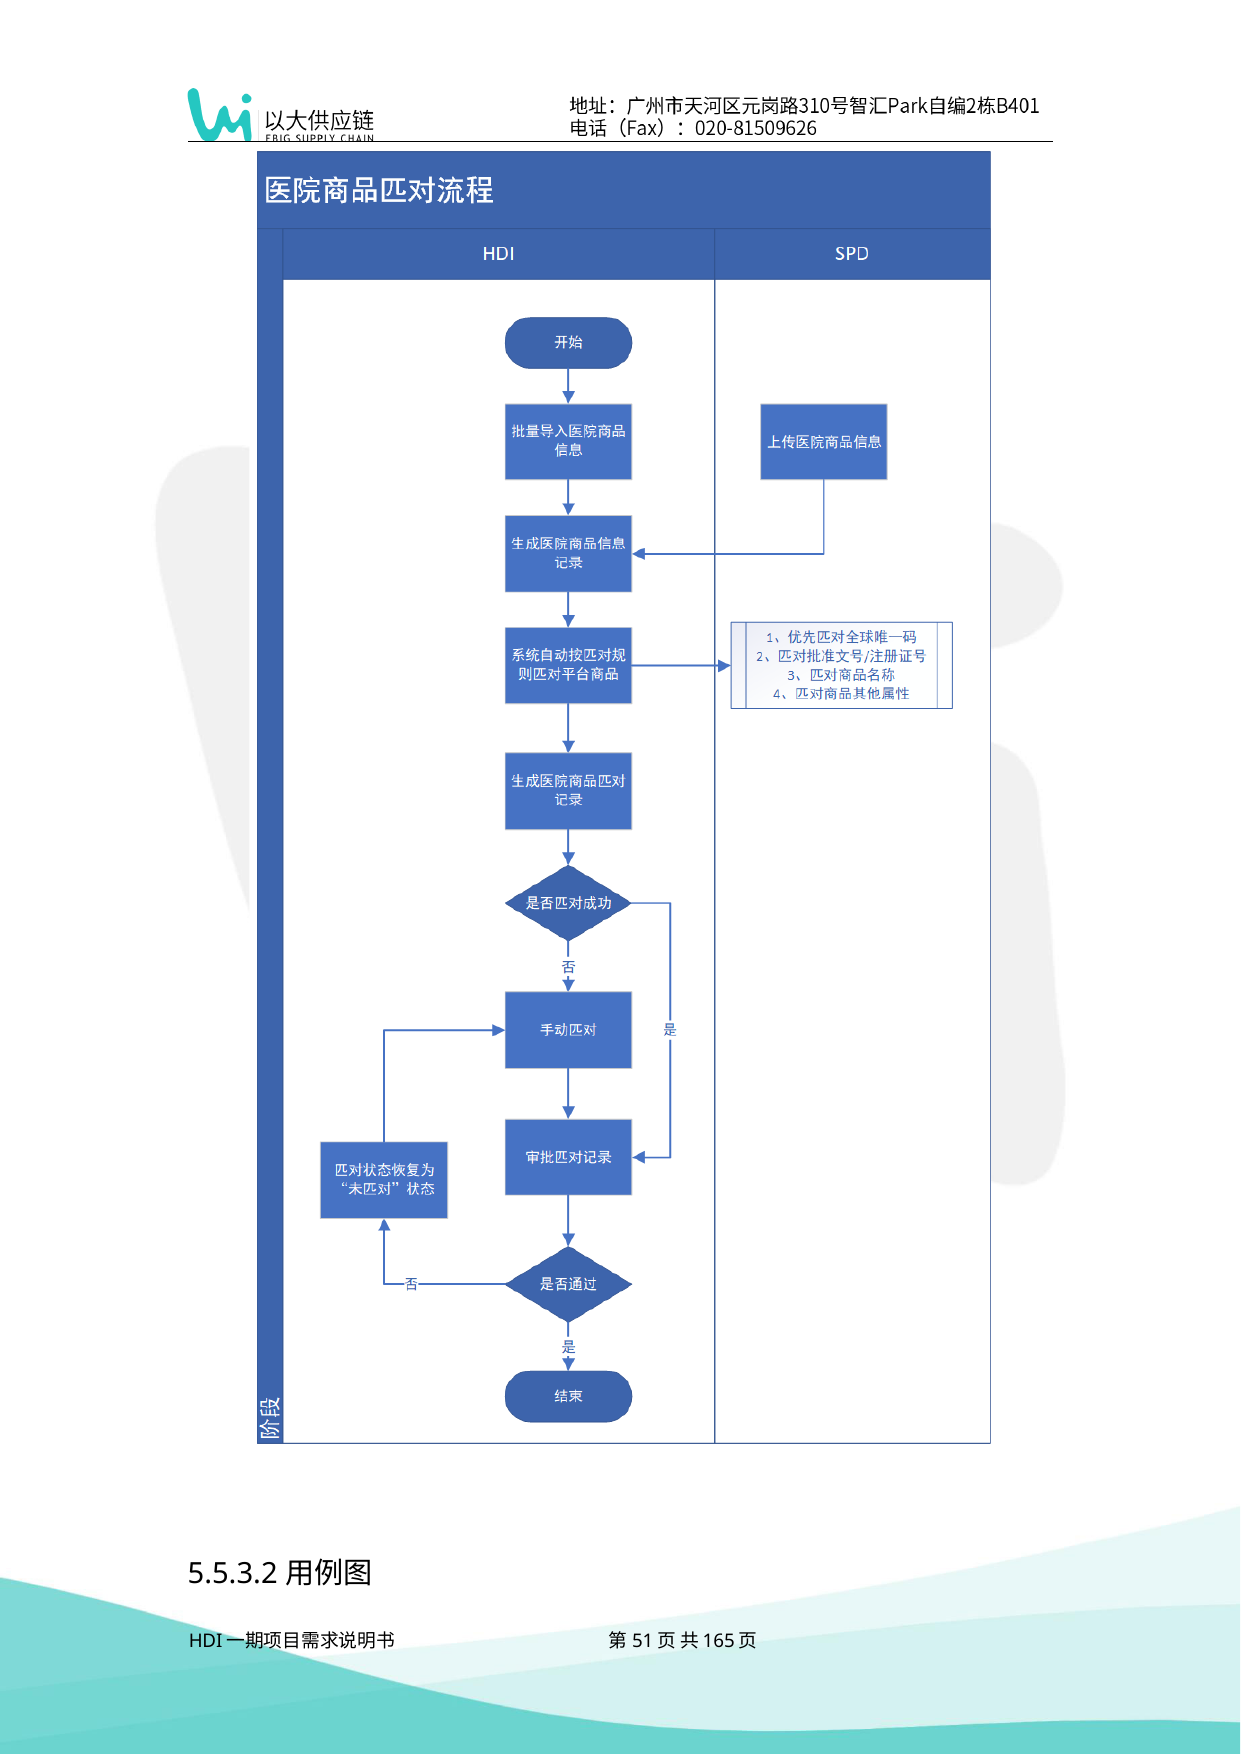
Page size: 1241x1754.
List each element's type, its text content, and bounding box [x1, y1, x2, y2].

text 用例图 [187, 1537, 1053, 1603]
picture [0, 0, 1241, 1754]
